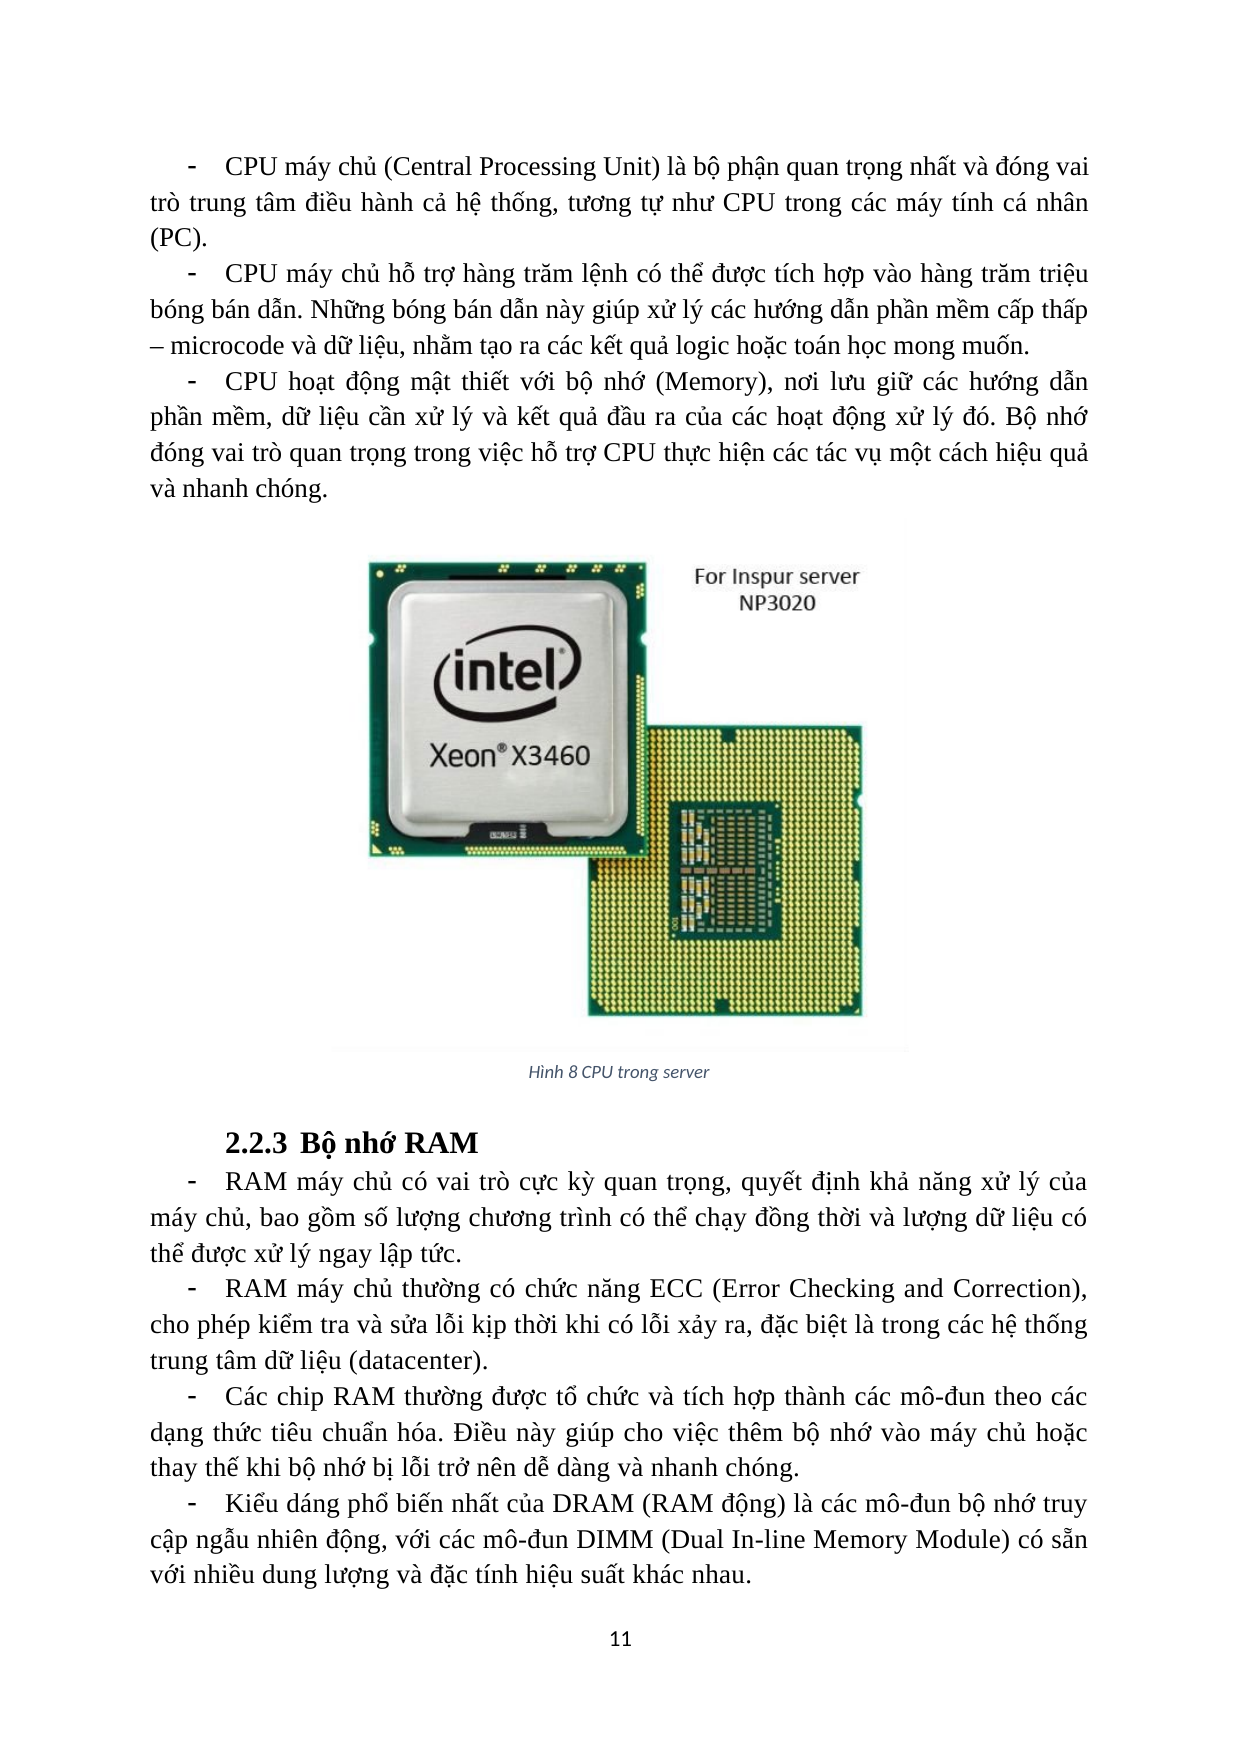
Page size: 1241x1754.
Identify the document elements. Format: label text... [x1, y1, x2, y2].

list RAM máy chủ có vai trò cực kỳ quan trọng, quyết định khả năng xử lý của máy chủ, bao gồm số lượng chương trình có thể chạy đồng thời và lượng dữ liệu có thể được xử lý ngay lập tức. [150, 1165, 1090, 1268]
list RAM máy chủ thường có chức năng ECC (Error Checking and Correction), cho phép kiểm tra và sửa lỗi kịp thời khi có lỗi xảy ra, đặc biệt là trong các hệ thống trung tâm dữ liệu (datacenter). [150, 1272, 1090, 1375]
list Các chip RAM thường được tổ chức và tích hợp thành các mô-đun theo các dạng thức tiêu chuẩn hóa. Điều này giúp cho việc thêm bộ nhớ vào máy chủ hoặc thay thế khi bộ nhớ bị lỗi trở nên dễ dàng và nhanh chóng. [150, 1380, 1090, 1482]
list CPU hoạt động mật thiết với bộ nhớ (Memory), nơi lưu giữ các hướng dẫn phần mềm, dữ liệu cần xử lý và kết quả đầu ra của các hoạt động xử lý đó. Bộ nhớ đóng vai trò quan trọng trong việc hỗ trợ CPU thực hiện các tác vụ một cách hiệu quả và nhanh chóng. [150, 364, 1090, 503]
list CPU máy chủ (Central Processing Unit) là bộ phận quan trọng nhất và đóng vai trò trung tâm điều hành cả hệ thống, tương tự như CPU trong các máy tính cá nhân (PC). [150, 150, 1090, 253]
list Bộ nhớ RAM [225, 1124, 1090, 1160]
list CPU máy chủ hỗ trợ hàng trăm lệnh có thể được tích hợp vào hàng trăm triệu bóng bán dẫn. Những bóng bán dẫn này giúp xử lý các hướng dẫn phần mềm cấp thấp – microcode và dữ liệu, nhằm tạo ra các kết quả logic hoặc toán học mong muốn. [150, 257, 1090, 360]
list Kiểu dáng phổ biến nhất của DRAM (RAM động) là các mô-đun bộ nhớ truy cập ngẫu nhiên động, với các mô-đun DIMM (Dual In-line Memory Module) có sẵn với nhiều dung lượng và đặc tính hiệu suất khác nhau. [150, 1487, 1090, 1590]
picture [331, 518, 909, 1052]
